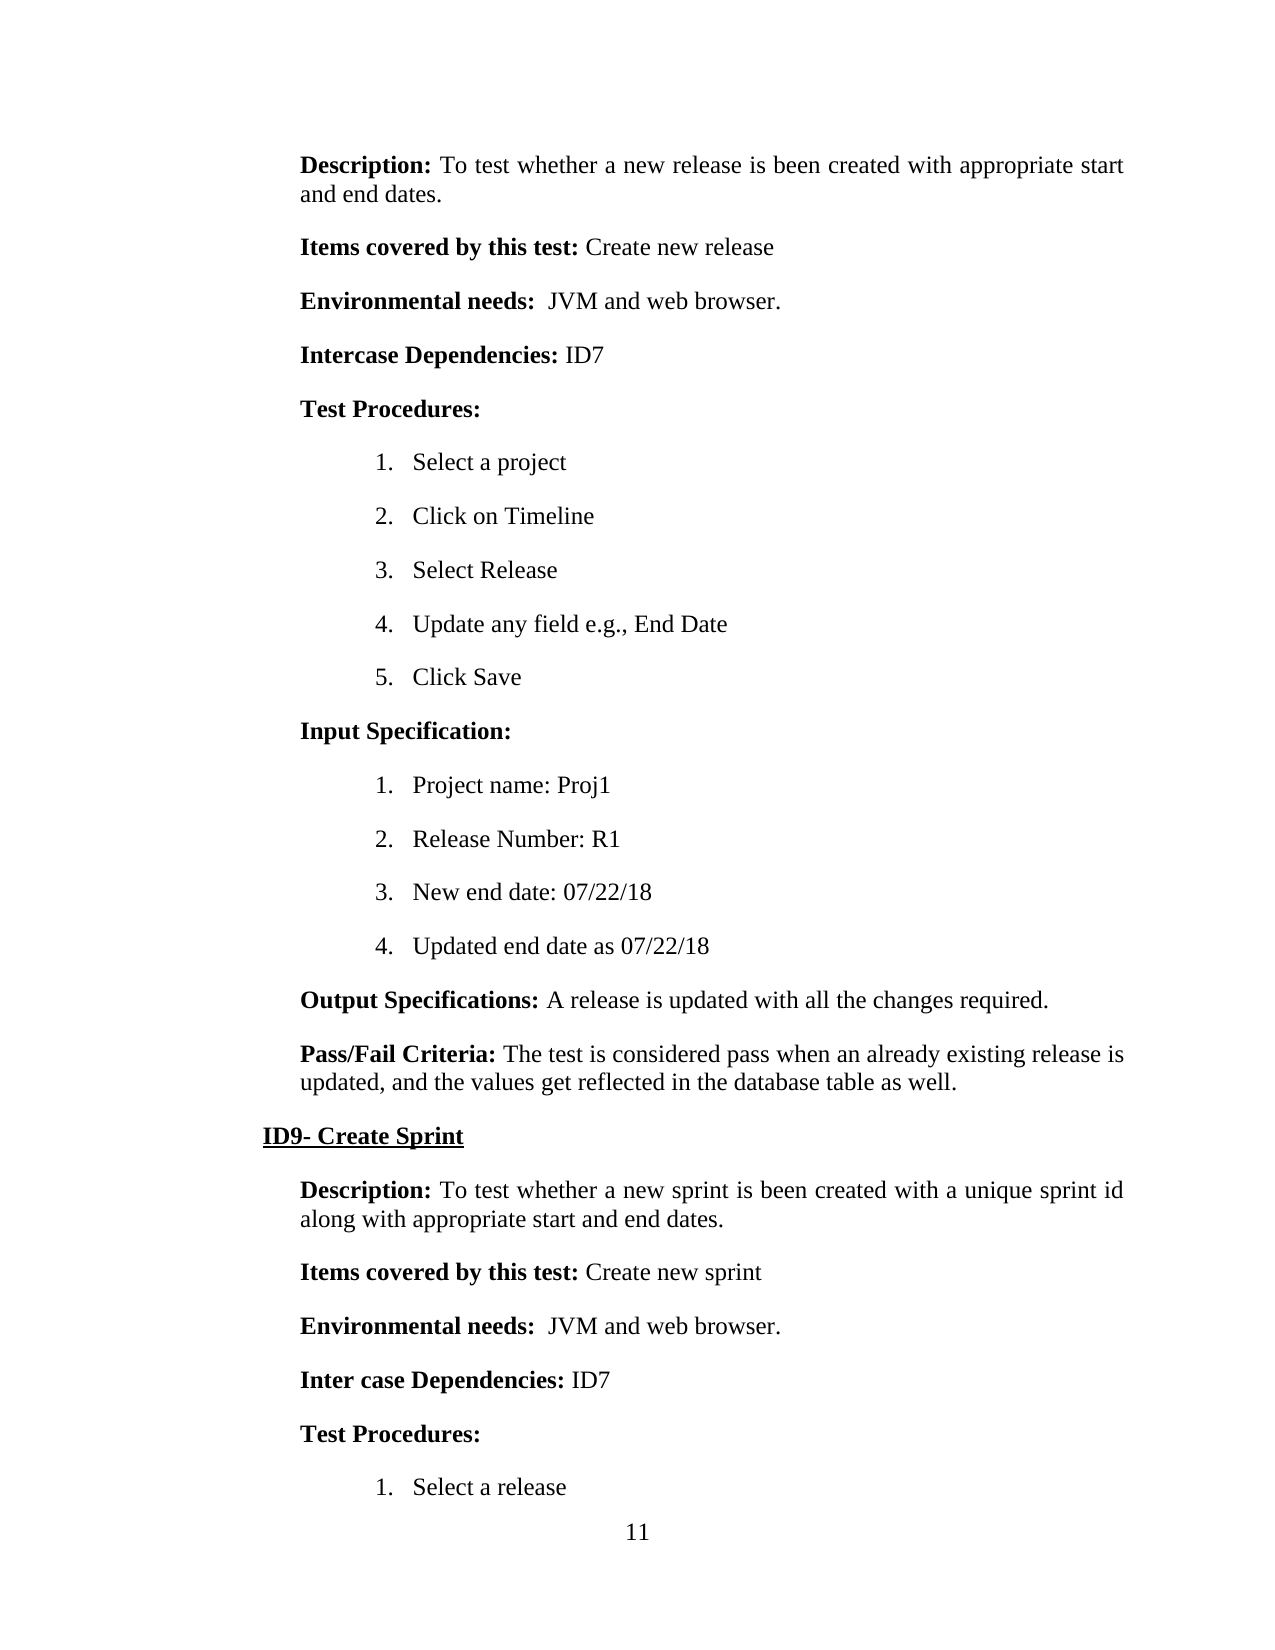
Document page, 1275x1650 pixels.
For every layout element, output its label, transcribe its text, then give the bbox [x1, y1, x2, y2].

text Test Procedures: [300, 1419, 1125, 1447]
list Select Release [375, 555, 1125, 584]
text Inter case Dependencies: ID7 [300, 1365, 1125, 1394]
list Click on Timeline [375, 501, 1125, 530]
text Input Specification: [262, 716, 1125, 745]
list Click Save [375, 662, 1125, 691]
list Select a project [375, 447, 1125, 476]
text ID9- Create Sprint [262, 1121, 1125, 1150]
text Intercase Dependencies: ID7 [300, 340, 1125, 369]
text Environmental needs: JVM and web browser. [300, 286, 1125, 315]
text Items covered by this test: Create new sprint [300, 1257, 1125, 1286]
list Updated end date as 07/22/18 [375, 931, 1125, 960]
text Description: To test whether a new release is been created with appropriate start and end dates. [300, 150, 1125, 207]
text Test Procedures: [300, 394, 1125, 422]
list Update any field e.g., End Date [375, 609, 1125, 637]
list Project name: Proj1 [375, 770, 1125, 799]
list Select a release [375, 1472, 1125, 1501]
list New end date: 07/22/18 [375, 877, 1125, 906]
list Release Number: R1 [375, 824, 1125, 852]
text Output Specifications: A release is updated with all the changes required. [300, 985, 1125, 1014]
text Description: To test whether a new sprint is been created with a unique sprint id along with appropriate start and end dates. [300, 1175, 1125, 1232]
text Environmental needs: JVM and web browser. [300, 1311, 1125, 1340]
text Items covered by this test: Create new release [300, 232, 1125, 261]
text Pass/Fail Criteria: The test is considered pass when an already existing release is updated, and the values get reflected in the database table as well. [300, 1039, 1125, 1096]
